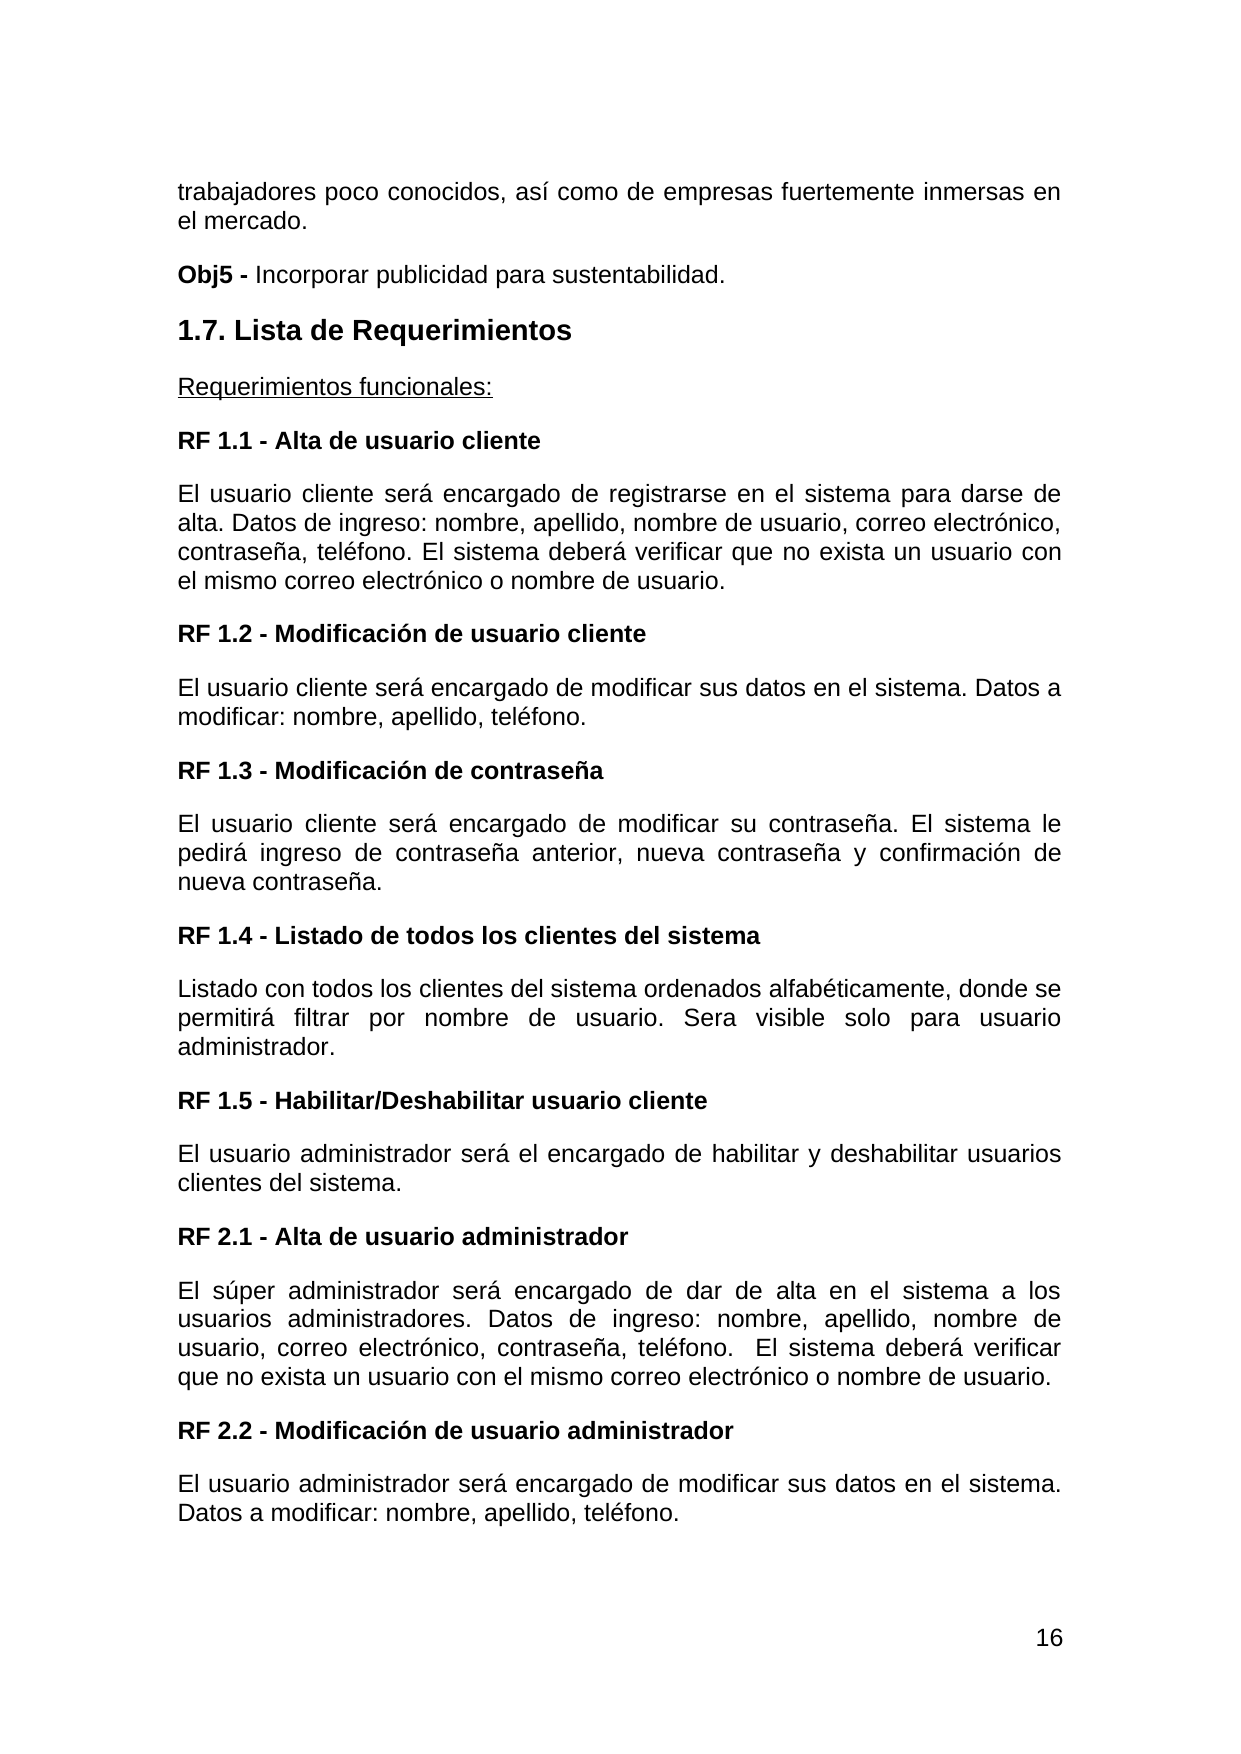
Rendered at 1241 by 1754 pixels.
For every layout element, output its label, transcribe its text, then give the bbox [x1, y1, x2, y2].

text El usuario cliente será encargado de modificar sus datos en el sistema. Datos a modificar: nombre, apellido, teléfono. [177, 673, 1063, 731]
text El usuario cliente será encargado de modificar su contraseña. El sistema le pedirá ingreso de contraseña anterior, nueva contraseña y confirmación de nueva contraseña. [177, 809, 1063, 896]
text RF 1.4 - Listado de todos los clientes del sistema [177, 921, 1063, 949]
text RF 2.2 - Modificación de usuario administrador [177, 1416, 1063, 1444]
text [177, 177, 1063, 235]
text RF 1.2 - Modificación de usuario cliente [177, 619, 1063, 648]
text RF 1.1 - Alta de usuario cliente [177, 426, 1063, 454]
text El usuario administrador será el encargado de habilitar y deshabilitar usuarios clientes del sistema. [177, 1139, 1063, 1197]
text RF 2.1 - Alta de usuario administrador [177, 1222, 1063, 1251]
text El usuario administrador será encargado de modificar sus datos en el sistema. Datos a modificar: nombre, apellido, teléfono. [177, 1469, 1063, 1527]
text Obj5 - Incorporar publicidad para sustentabilidad. [177, 260, 1063, 288]
text Listado con todos los clientes del sistema ordenados alfabéticamente, donde se permitirá filtrar por nombre de usuario. Sera visible solo para usuario administrador. [177, 974, 1063, 1061]
text El usuario cliente será encargado de registrarse en el sistema para darse de alta. Datos de ingreso: nombre, apellido, nombre de usuario, correo electrónico, contraseña, teléfono. El sistema deberá verificar que no exista un usuario con el mismo correo electrónico o nombre de usuario. [177, 479, 1063, 594]
text RF 1.3 - Modificación de contraseña [177, 756, 1063, 784]
text Requerimientos funcionales: [177, 372, 1063, 401]
text 1.7. Lista de Requerimientos [177, 313, 1063, 347]
text RF 1.5 - Habilitar/Deshabilitar usuario cliente [177, 1086, 1063, 1114]
text El súper administrador será encargado de dar de alta en el sistema a los usuarios administradores. Datos de ingreso: nombre, apellido, nombre de usuario, correo electrónico, contraseña, teléfono. El sistema deberá verificar que no exista un usuario con el mismo correo electrónico o nombre de usuario. [177, 1276, 1063, 1391]
